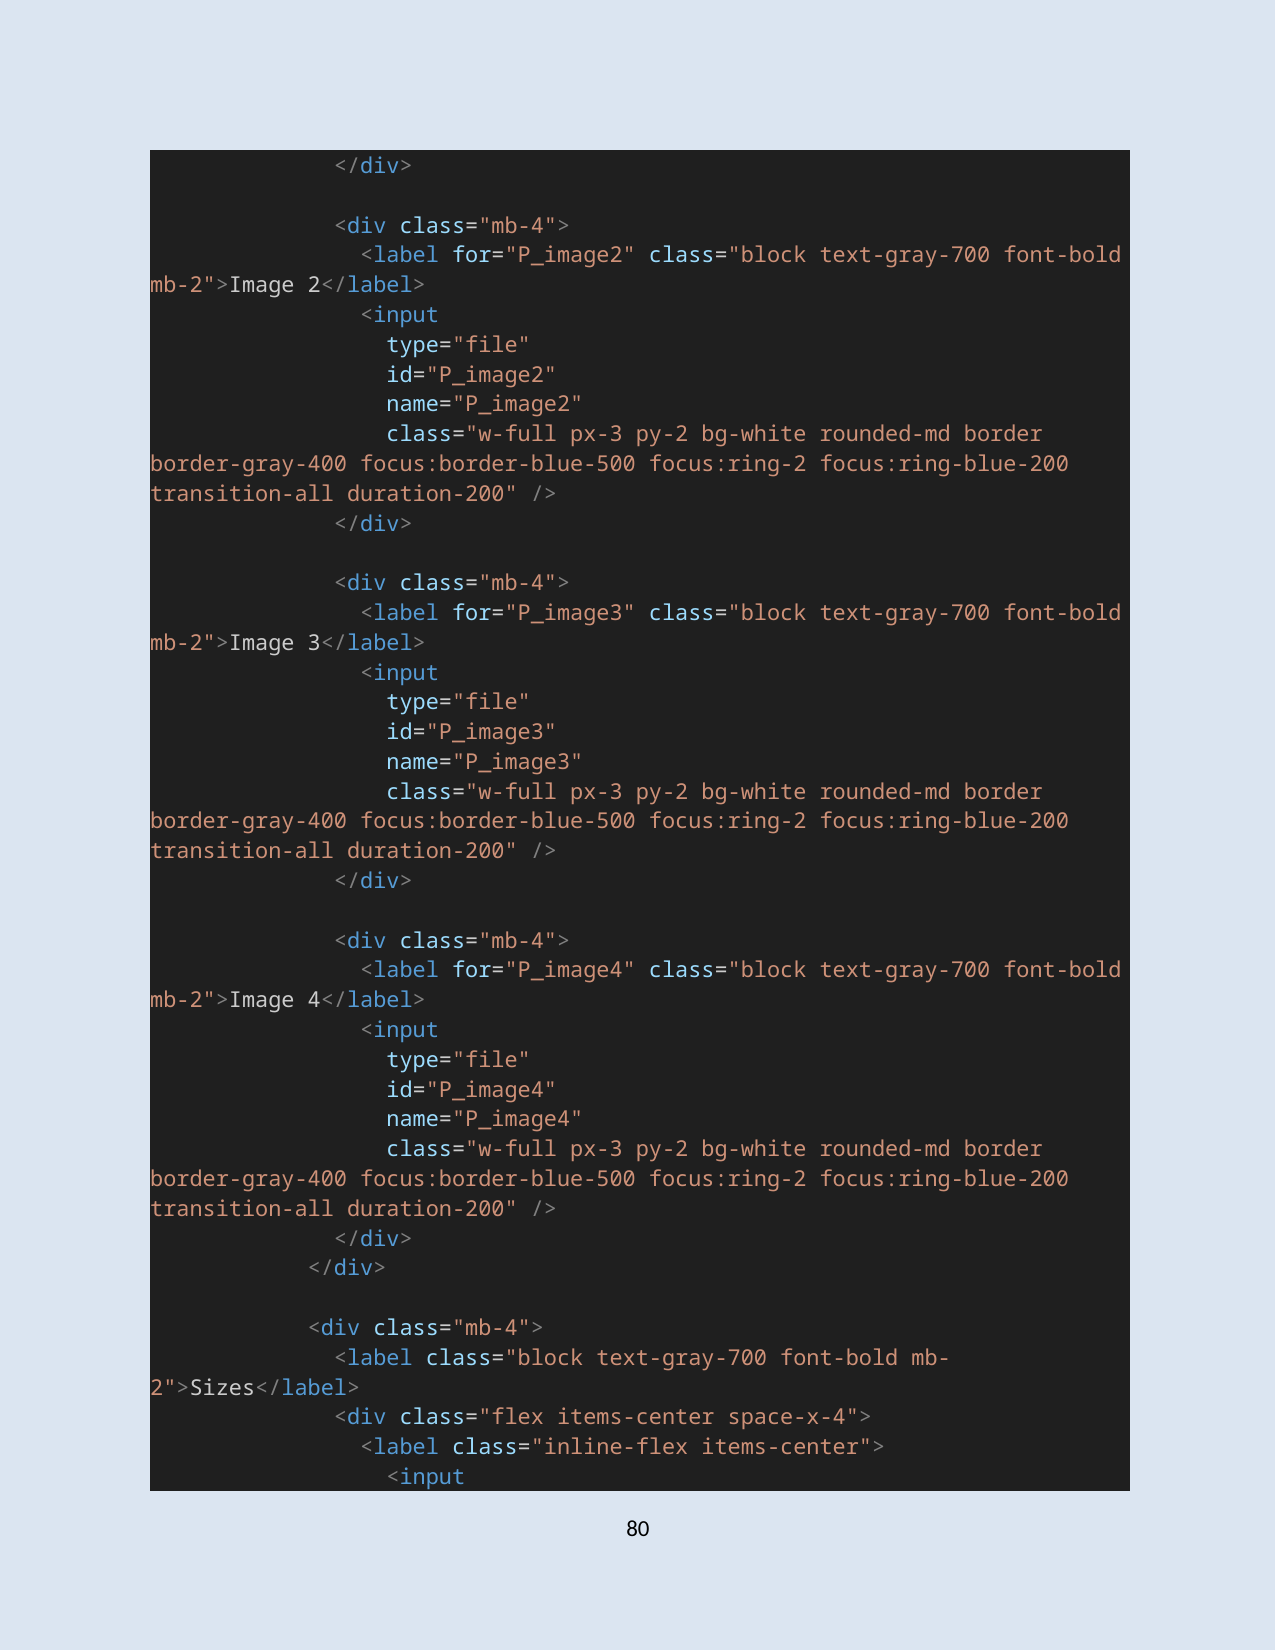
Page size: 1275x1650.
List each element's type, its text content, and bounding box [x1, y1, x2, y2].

text <label for="P_image4" class="block text-gray-700 font-bold mb-2">Image 4</label> [150, 954, 1130, 1014]
text type="file" [150, 686, 1130, 716]
text <input [150, 1014, 1130, 1044]
text <label class="block text-gray-700 font-bold mb-2">Sizes</label> [150, 1342, 1130, 1401]
text <div class="mb-4"> [150, 924, 1130, 954]
text name="P_image2" [150, 388, 1130, 418]
text <label for="P_image2" class="block text-gray-700 font-bold mb-2">Image 2</label> [150, 239, 1130, 299]
text id="P_image4" [150, 1073, 1130, 1103]
text </div> [150, 865, 1130, 895]
text type="file" [150, 1044, 1130, 1073]
text name="P_image4" [150, 1103, 1130, 1133]
text <div class="mb-4"> [150, 209, 1130, 239]
text <div class="mb-4"> [150, 1312, 1130, 1342]
text type="file" [150, 329, 1130, 358]
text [150, 418, 1130, 507]
text <input [150, 656, 1130, 686]
text <div class="flex items-center space-x-4"> [150, 1401, 1130, 1431]
text id="P_image3" [150, 716, 1130, 746]
text name="P_image3" [150, 746, 1130, 776]
text </div> [150, 507, 1130, 537]
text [150, 1431, 1130, 1461]
text <label for="P_image3" class="block text-gray-700 font-bold mb-2">Image 3</label> [150, 597, 1130, 656]
text <input [150, 299, 1130, 329]
text </div> [150, 150, 1130, 180]
text id="P_image2" [150, 358, 1130, 388]
text <div class="mb-4"> [150, 567, 1130, 597]
text </div> [150, 1252, 1130, 1282]
text </div> [150, 1222, 1130, 1252]
text <input [150, 1461, 1130, 1491]
